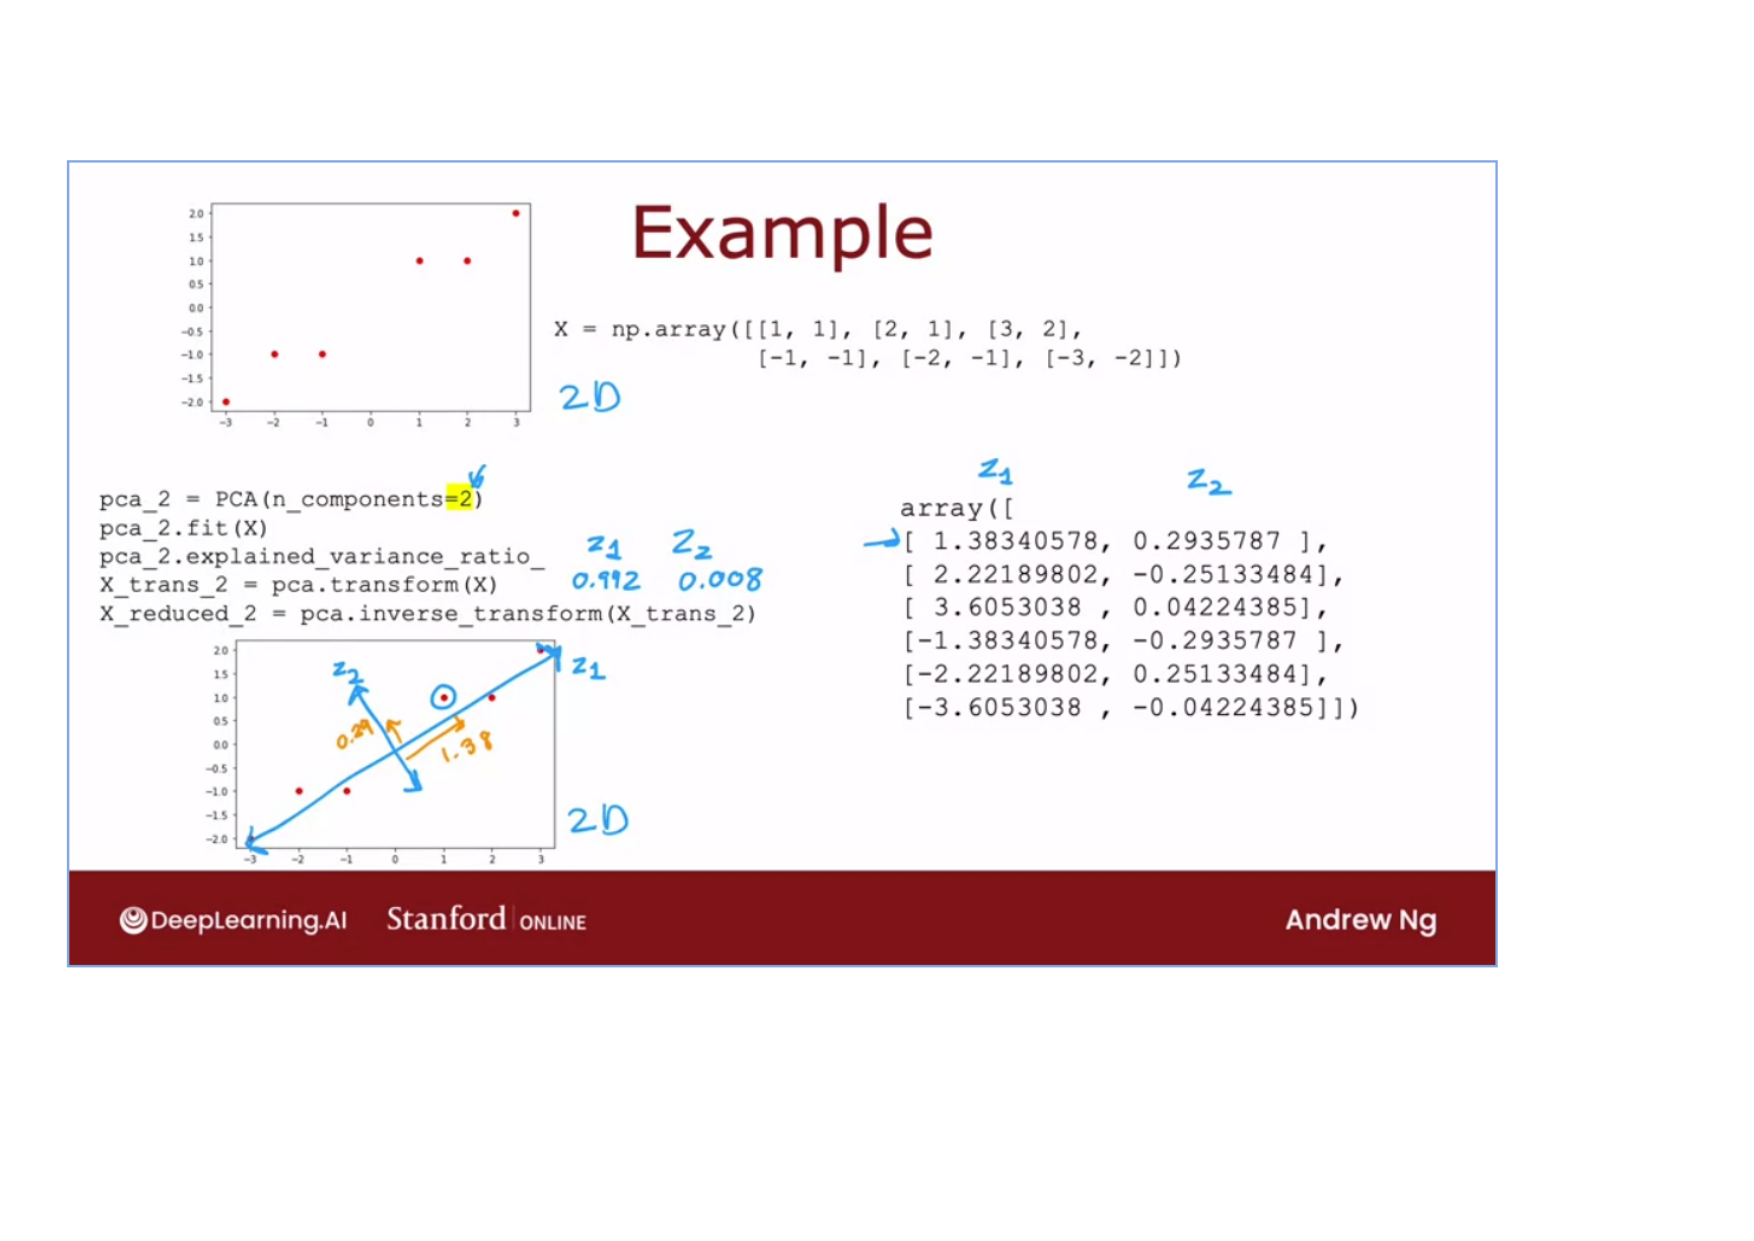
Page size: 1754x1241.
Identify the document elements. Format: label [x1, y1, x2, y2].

picture [61, 147, 1516, 988]
